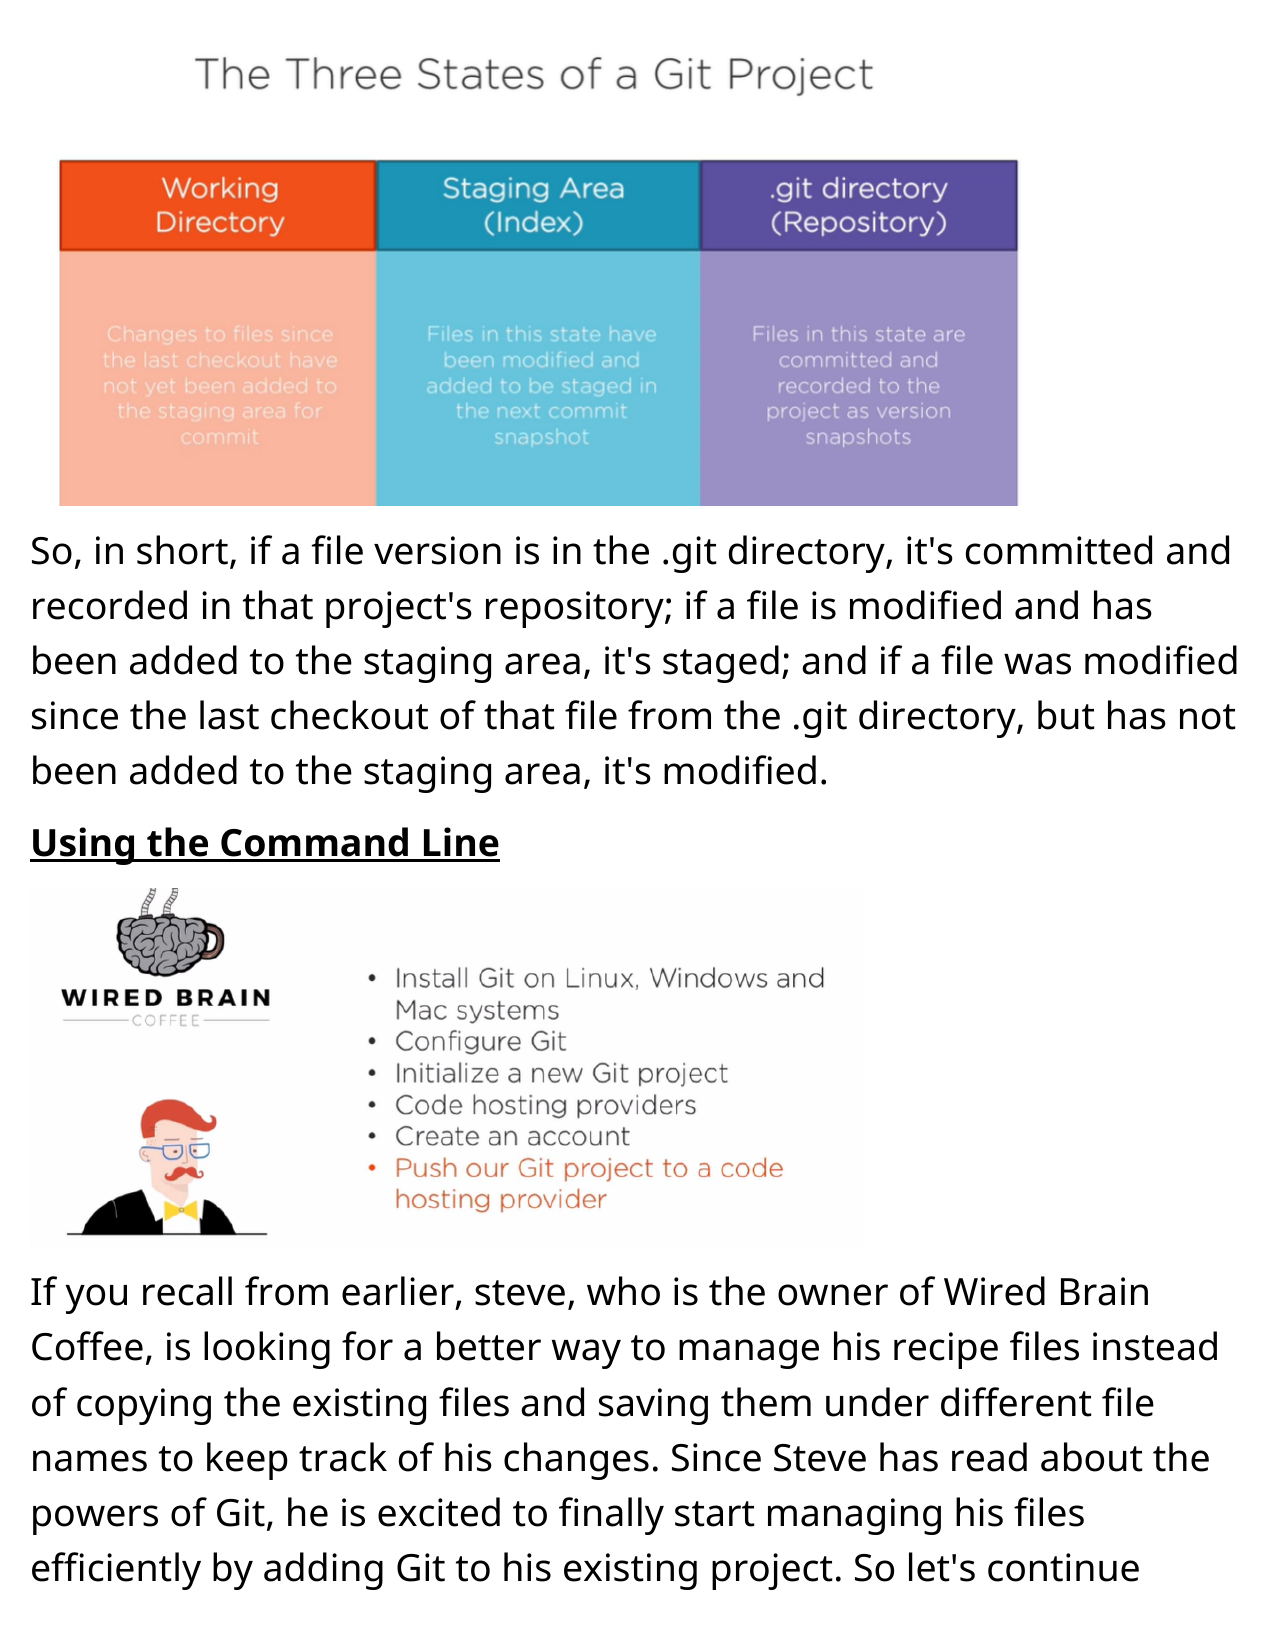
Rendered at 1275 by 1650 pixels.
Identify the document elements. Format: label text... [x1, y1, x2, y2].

text Using the Command Line [30, 816, 1245, 867]
picture [30, 888, 863, 1247]
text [30, 1266, 1245, 1592]
picture [30, 30, 1035, 506]
text So, in short, if a file version is in the .git directory, it's committed and recorded in that project's repository; if a file is modified and has been added to the staging area, it's staged; and if a file was modified since the last checkout of that file from the .git directory, but has not been added to the staging area, it's modified. [30, 524, 1245, 796]
